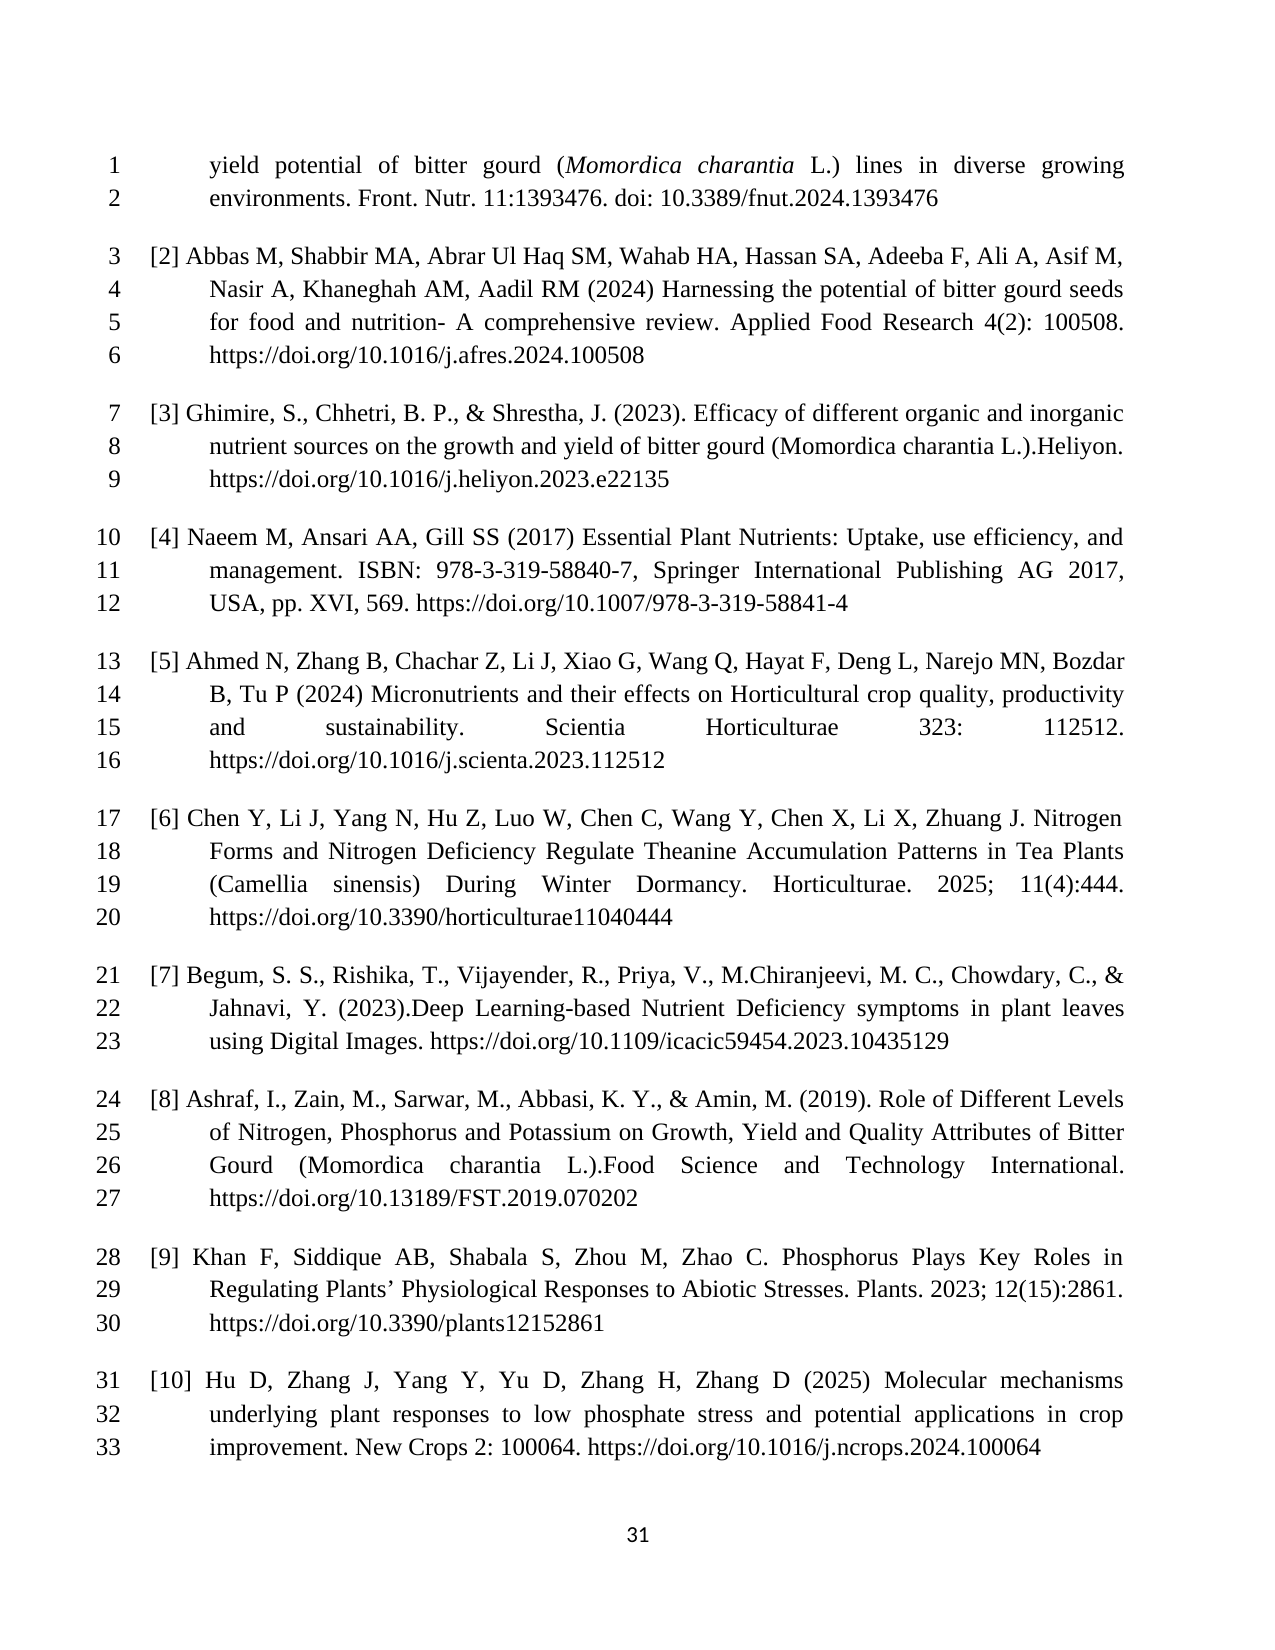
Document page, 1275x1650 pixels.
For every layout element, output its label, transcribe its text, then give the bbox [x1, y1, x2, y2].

text [3] Ghimire, S., Chhetri, B. P., & Shrestha, J. (2023). Efficacy of different organic and inorganic nutrient sources on the growth and yield of bitter gourd (Momordica charantia L.).Heliyon. https://doi.org/10.1016/j.heliyon.2023.e22135 [150, 398, 1125, 493]
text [150, 150, 1125, 212]
text [5] Ahmed N, Zhang B, Chachar Z, Li J, Xiao G, Wang Q, Hayat F, Deng L, Narejo MN, Bozdar B, Tu P (2024) Micronutrients and their effects on Horticultural crop quality, productivity and sustainability. Scientia Horticulturae 323: 112512. https://doi.org/10.1016/j.scienta.2023.112512 [150, 646, 1125, 774]
text [8] Ashraf, I., Zain, M., Sarwar, M., Abbasi, K. Y., & Amin, M. (2019). Role of Different Levels of Nitrogen, Phosphorus and Potassium on Growth, Yield and Quality Attributes of Bitter Gourd (Momordica charantia L.).Food Science and Technology International. https://doi.org/10.13189/FST.2019.070202 [150, 1084, 1125, 1212]
text [10] Hu D, Zhang J, Yang Y, Yu D, Zhang H, Zhang D (2025) Molecular mechanisms underlying plant responses to low phosphate stress and potential applications in crop improvement. New Crops 2: 100064. https://doi.org/10.1016/j.ncrops.2024.100064 [150, 1366, 1125, 1460]
text [6] Chen Y, Li J, Yang N, Hu Z, Luo W, Chen C, Wang Y, Chen X, Li X, Zhuang J. Nitrogen Forms and Nitrogen Deficiency Regulate Theanine Accumulation Patterns in Tea Plants (Camellia sinensis) During Winter Dormancy. Horticulturae. 2025; 11(4):444. https://doi.org/10.3390/horticulturae11040444 [150, 803, 1125, 931]
text [4] Naeem M, Ansari AA, Gill SS (2017) Essential Plant Nutrients: Uptake, use efficiency, and management. ISBN: 978-3-319-58840-7, Springer International Publishing AG 2017, USA, pp. XVI, 569. https://doi.org/10.1007/978-3-319-58841-4 [150, 522, 1125, 617]
text [2] Abbas M, Shabbir MA, Abrar Ul Haq SM, Wahab HA, Hassan SA, Adeeba F, Ali A, Asif M, Nasir A, Khaneghah AM, Aadil RM (2024) Harnessing the potential of bitter gourd seeds for food and nutrition- A comprehensive review. Applied Food Research 4(2): 100508. https://doi.org/10.1016/j.afres.2024.100508 [150, 241, 1125, 369]
text [7] Begum, S. S., Rishika, T., Vijayender, R., Priya, V., M.Chiranjeevi, M. C., Chowdary, C., & Jahnavi, Y. (2023).Deep Learning-based Nutrient Deficiency symptoms in plant leaves using Digital Images. https://doi.org/10.1109/icacic59454.2023.10435129 [150, 960, 1125, 1055]
text [9] Khan F, Siddique AB, Shabala S, Zhou M, Zhao C. Phosphorus Plays Key Roles in Regulating Plants’ Physiological Responses to Abiotic Stresses. Plants. 2023; 12(15):2861. https://doi.org/10.3390/plants12152861 [150, 1242, 1125, 1336]
